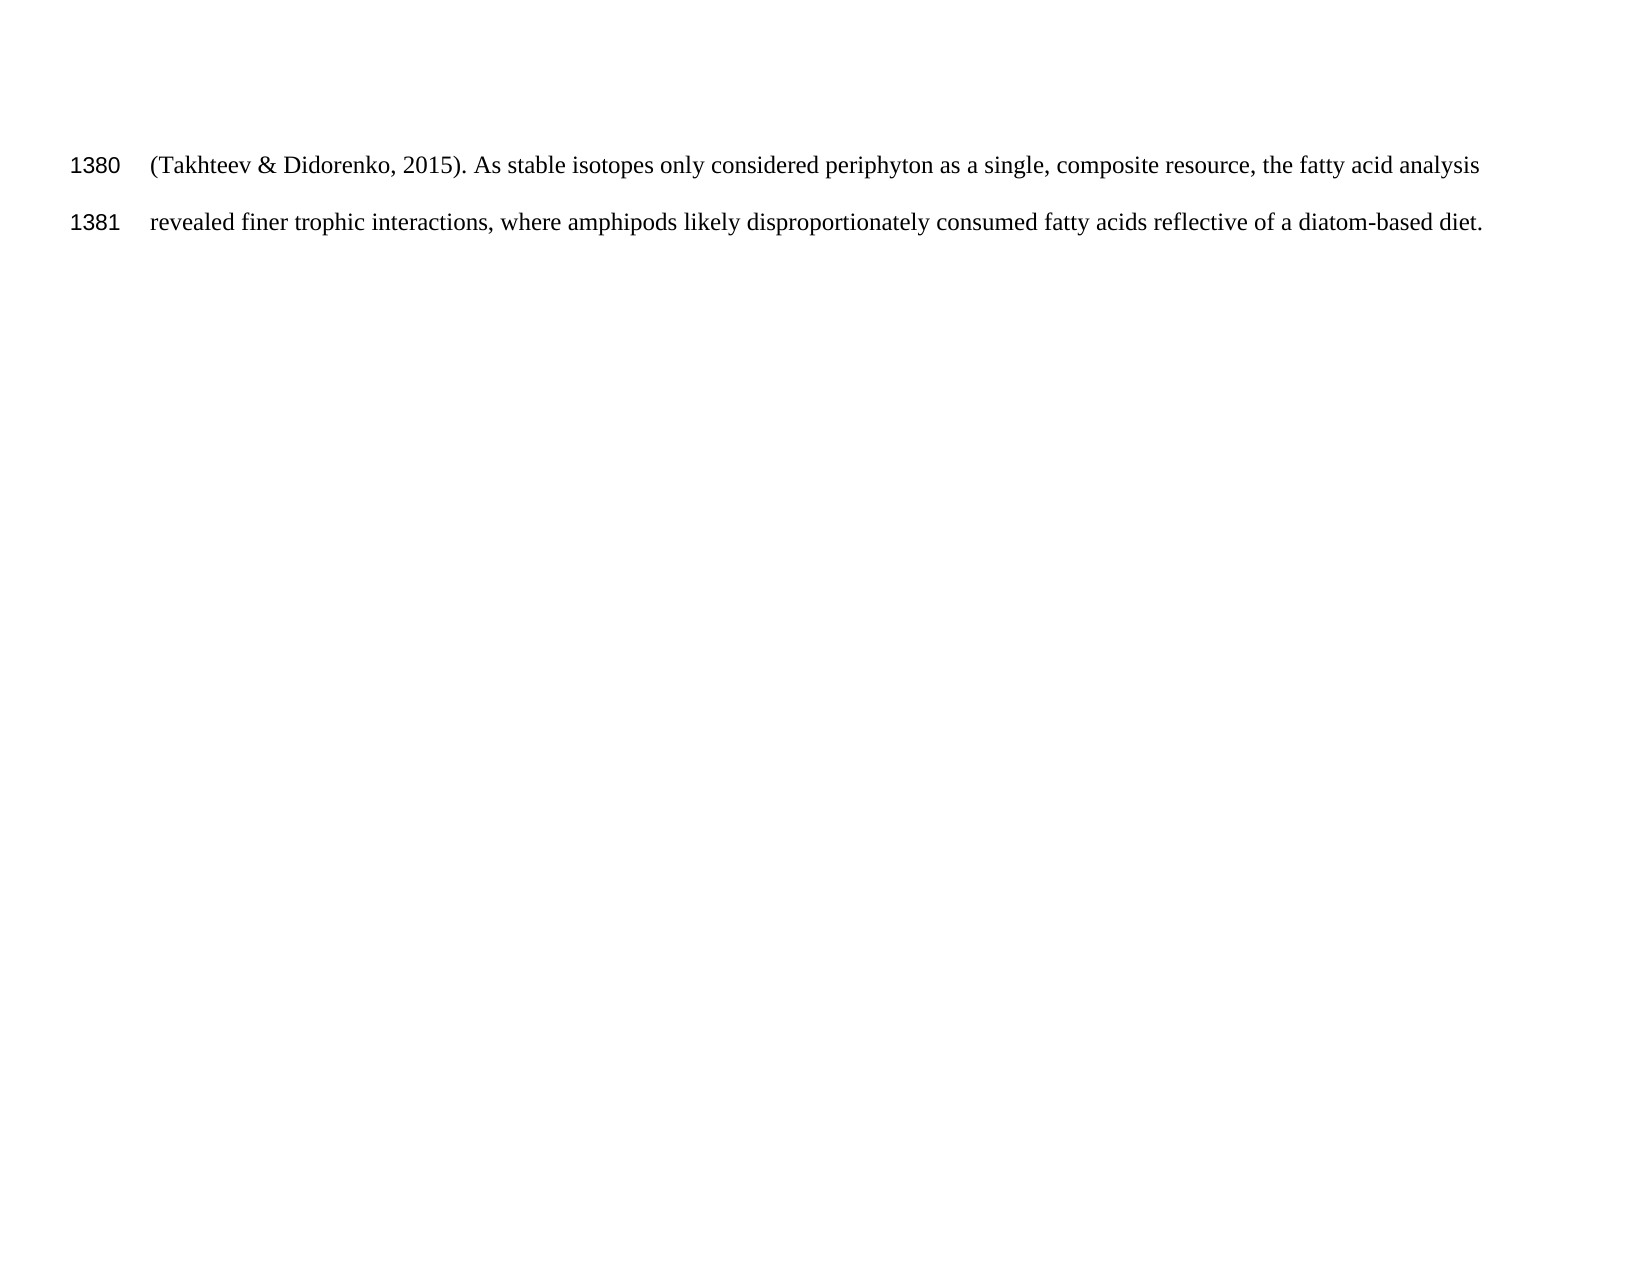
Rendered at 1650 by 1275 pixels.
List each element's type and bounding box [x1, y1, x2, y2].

text [150, 150, 1500, 236]
